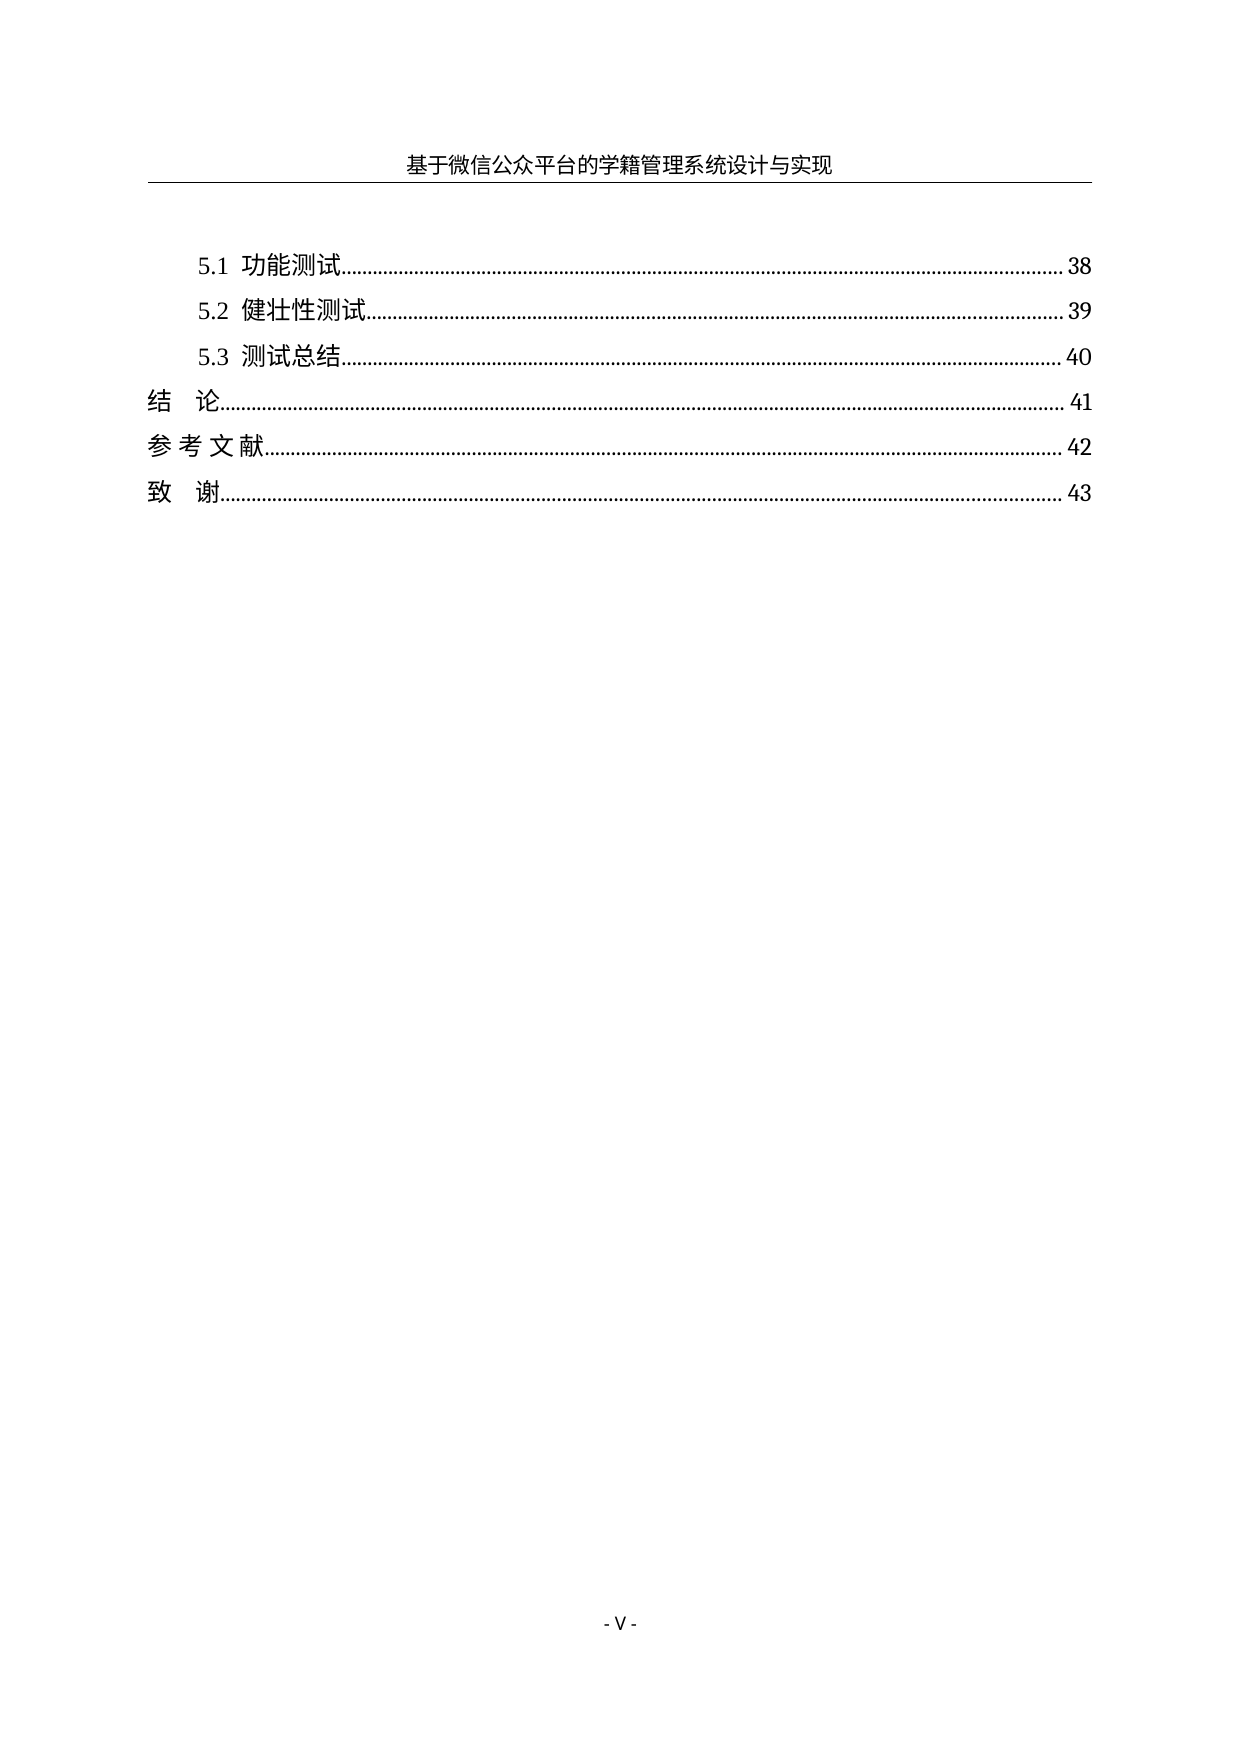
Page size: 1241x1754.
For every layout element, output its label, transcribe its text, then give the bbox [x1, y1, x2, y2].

text 5.3 测试总结 40 [198, 336, 1092, 372]
text 致 谢 43 [148, 472, 1092, 508]
text 参 考 文 献 42 [148, 427, 1092, 463]
text 5.1 功能测试 38 [198, 246, 1092, 282]
text 结 论 41 [148, 381, 1092, 418]
text 5.2 健壮性测试 39 [198, 291, 1092, 327]
